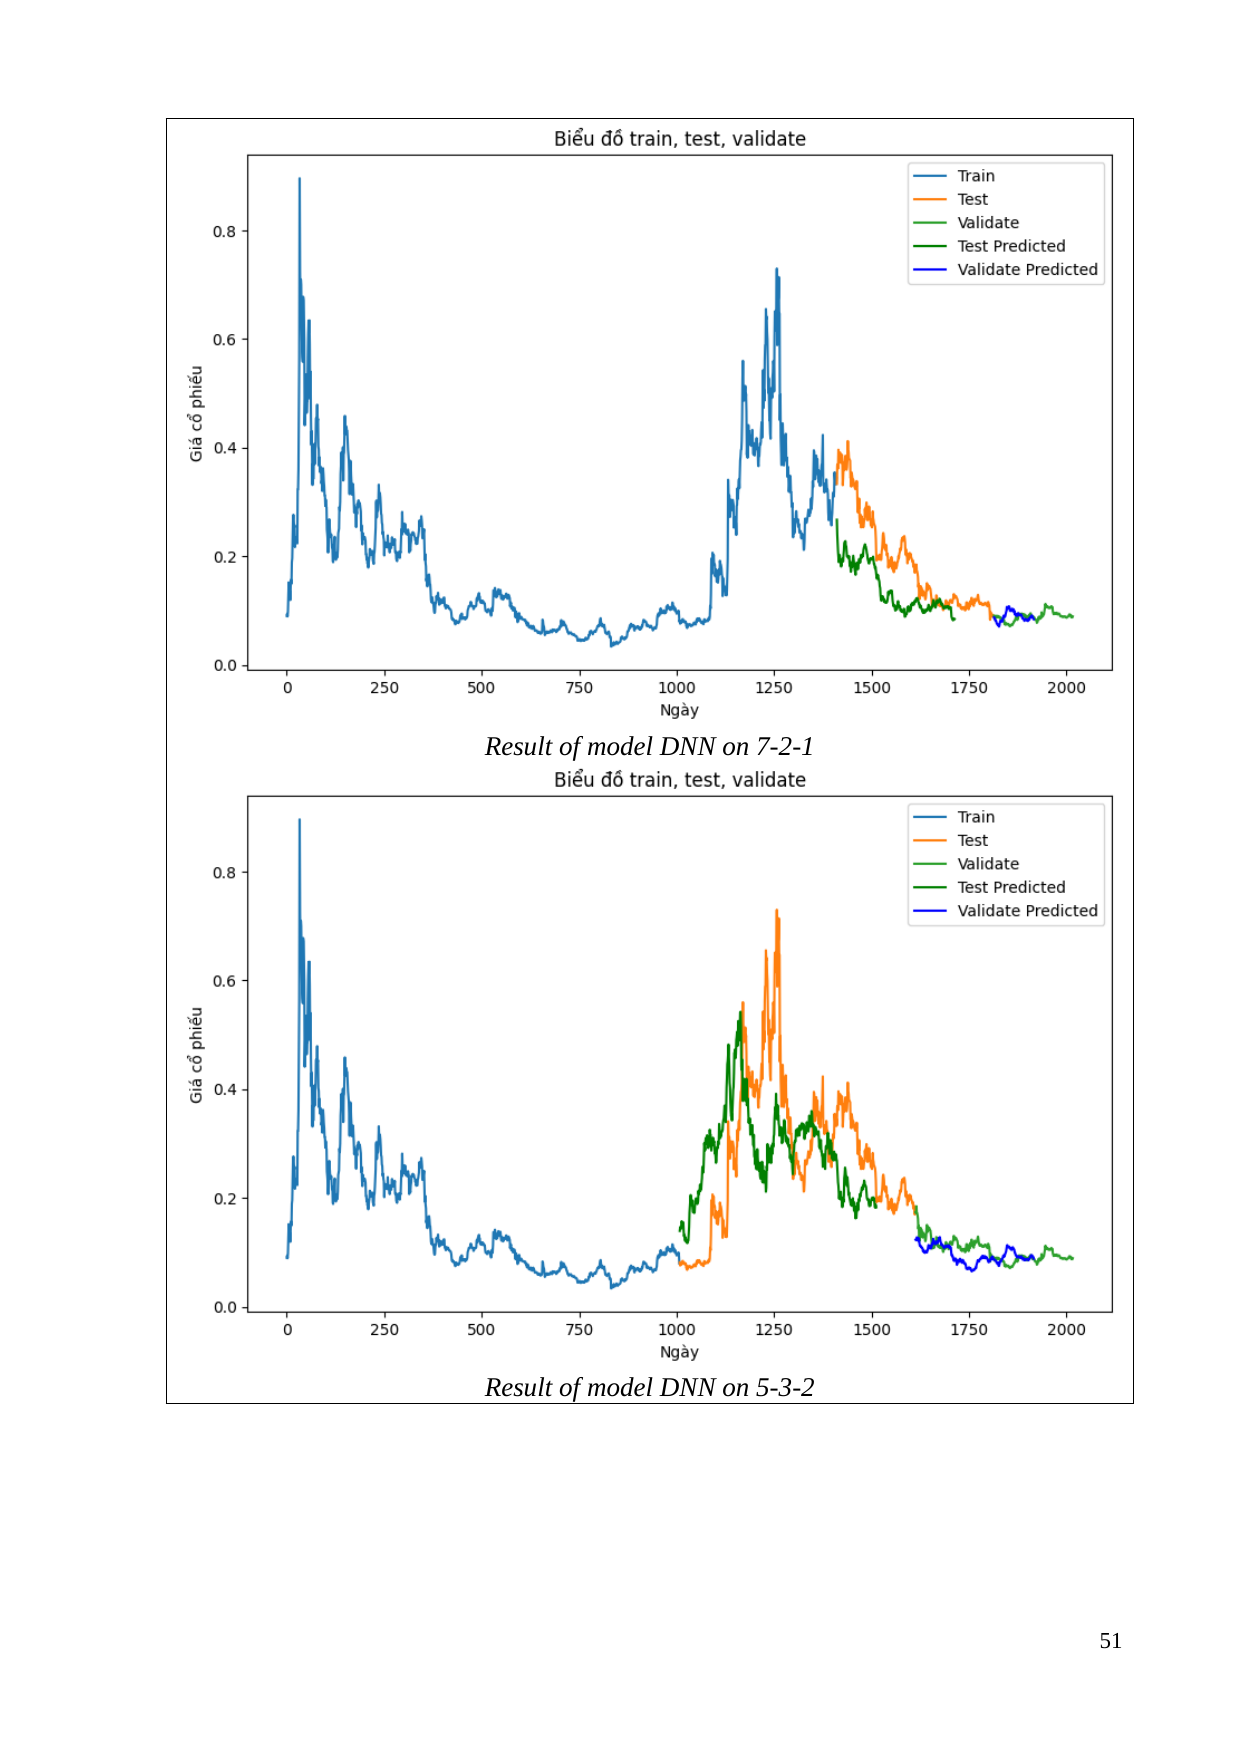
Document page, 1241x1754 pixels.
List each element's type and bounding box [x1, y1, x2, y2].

picture [177, 761, 1123, 1372]
picture [177, 119, 1123, 730]
table_cell [167, 119, 1133, 1403]
